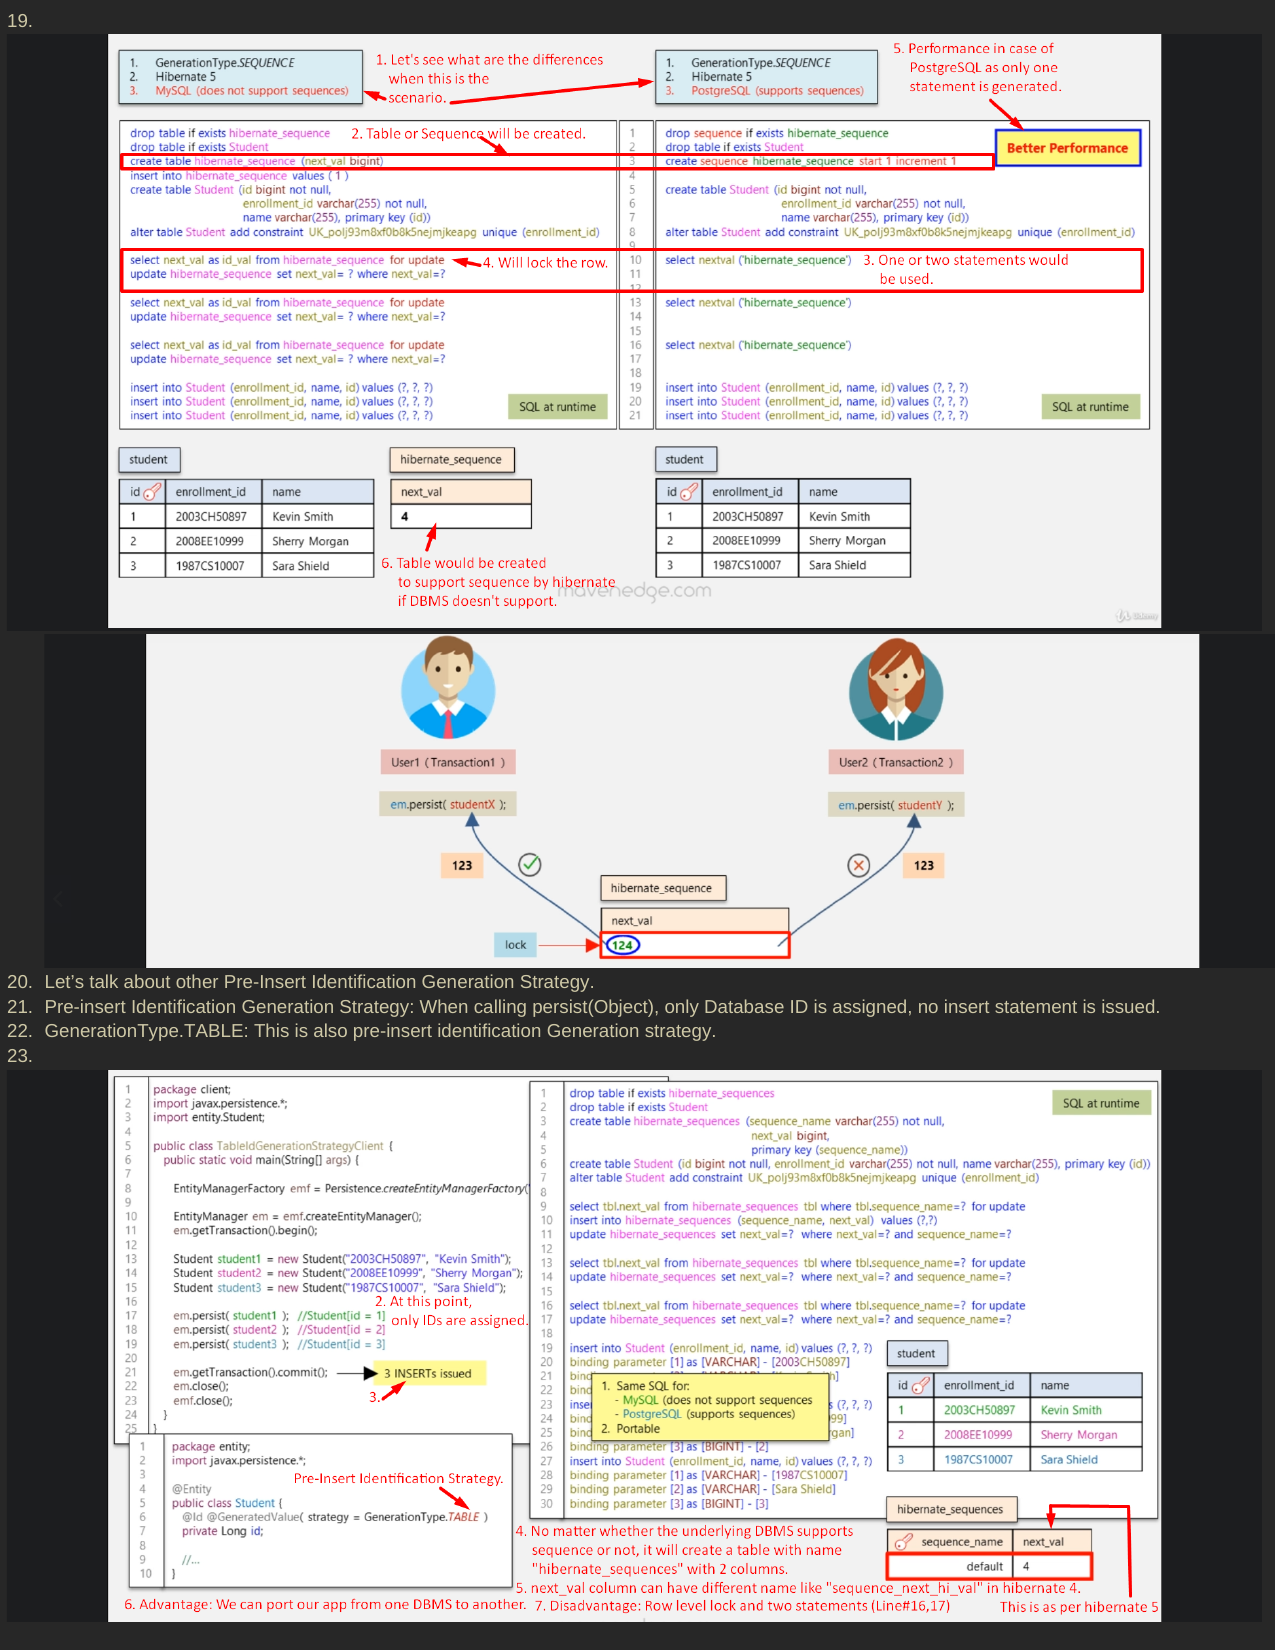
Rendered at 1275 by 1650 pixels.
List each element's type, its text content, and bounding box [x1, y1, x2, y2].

picture [6, 34, 1262, 631]
picture [6, 1070, 1262, 1622]
picture [44, 634, 1275, 968]
list Pre-insert Identification Generation Strategy: When calling persist(Object), only Database ID is assigned, no insert statement is issued. [7, 996, 1255, 1017]
list GenerationType.TABLE: This is also pre-insert identification Generation strategy. [7, 1020, 1255, 1042]
list Let’s talk about other Pre-Insert Identification Generation Strategy. [7, 971, 1255, 992]
